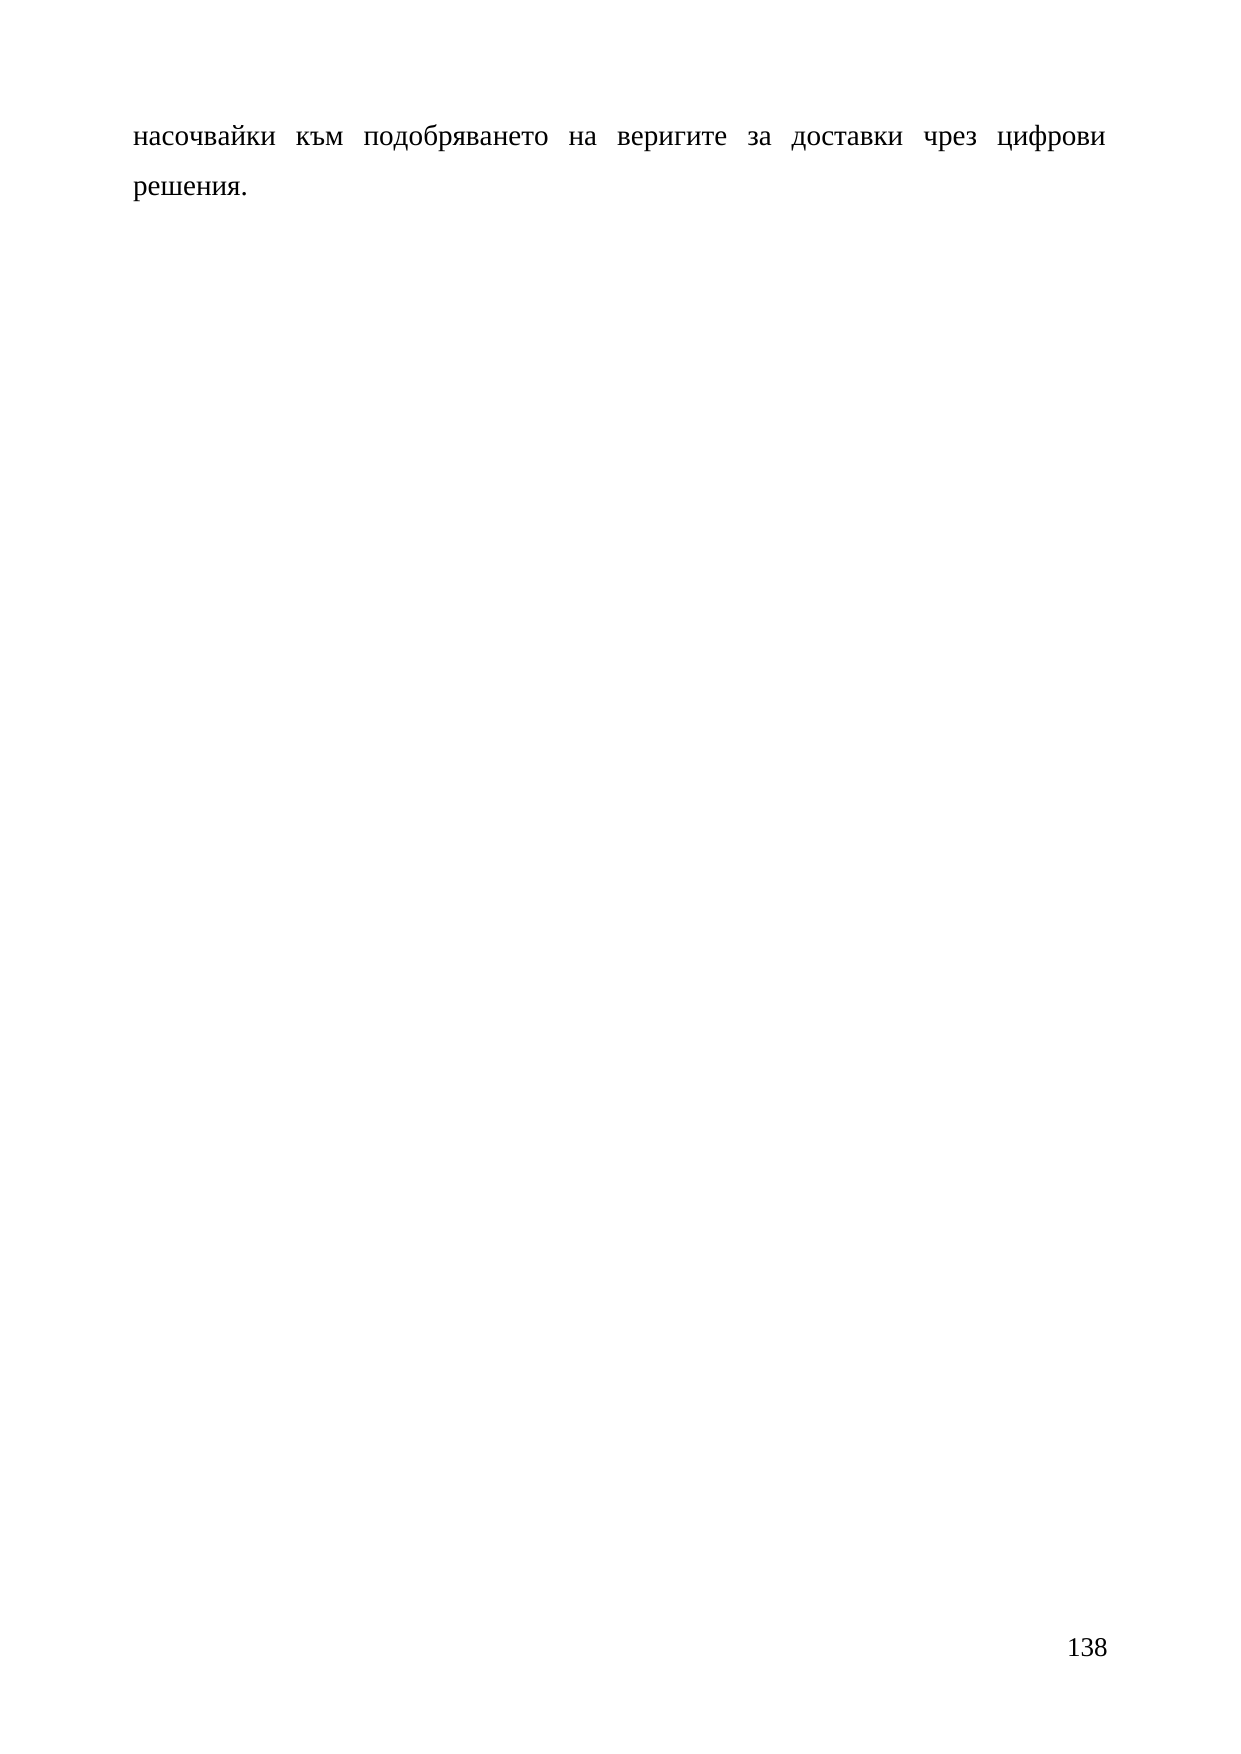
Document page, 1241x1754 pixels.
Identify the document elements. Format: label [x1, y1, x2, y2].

text [133, 118, 1107, 202]
